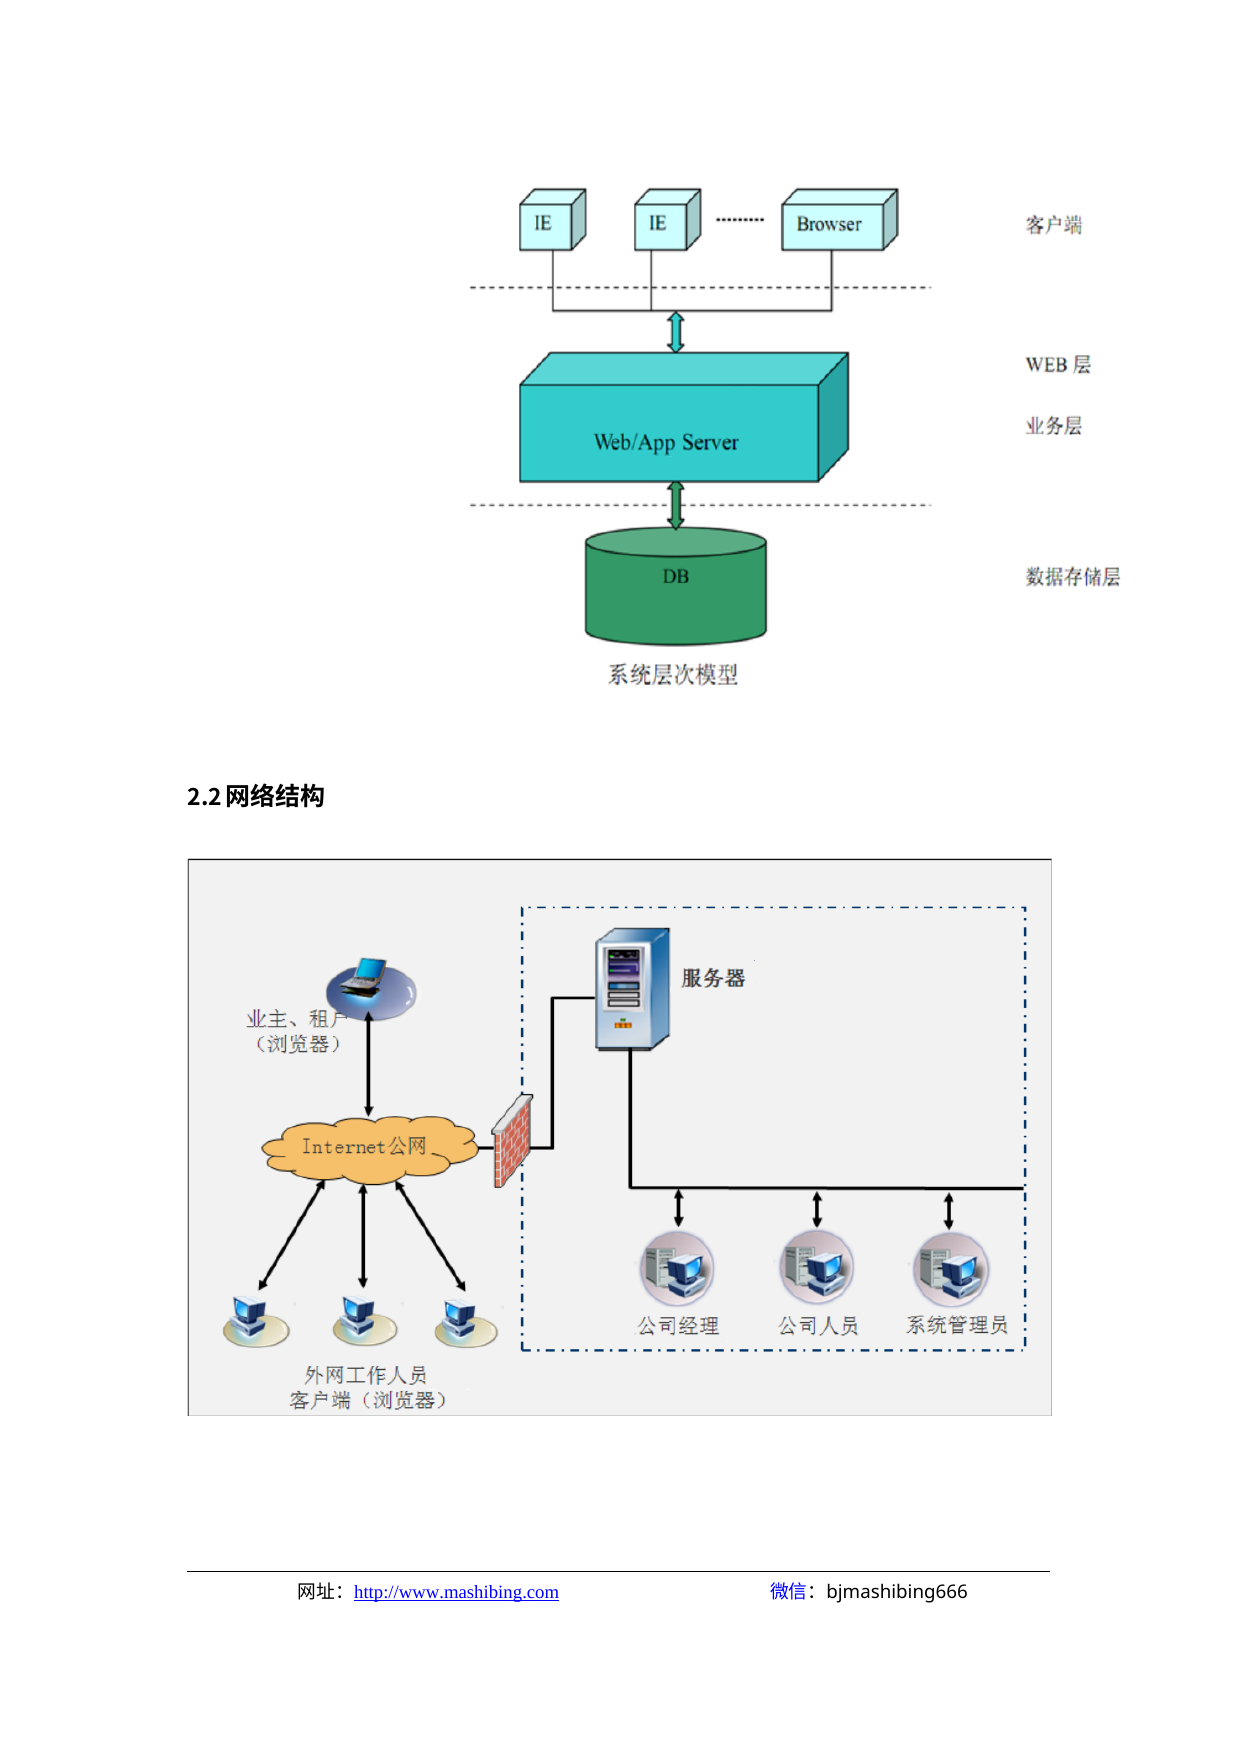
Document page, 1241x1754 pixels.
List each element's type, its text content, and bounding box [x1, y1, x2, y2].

picture [187, 858, 1052, 1416]
picture [324, 171, 1188, 714]
subtitle 网络结构 [187, 777, 1098, 813]
